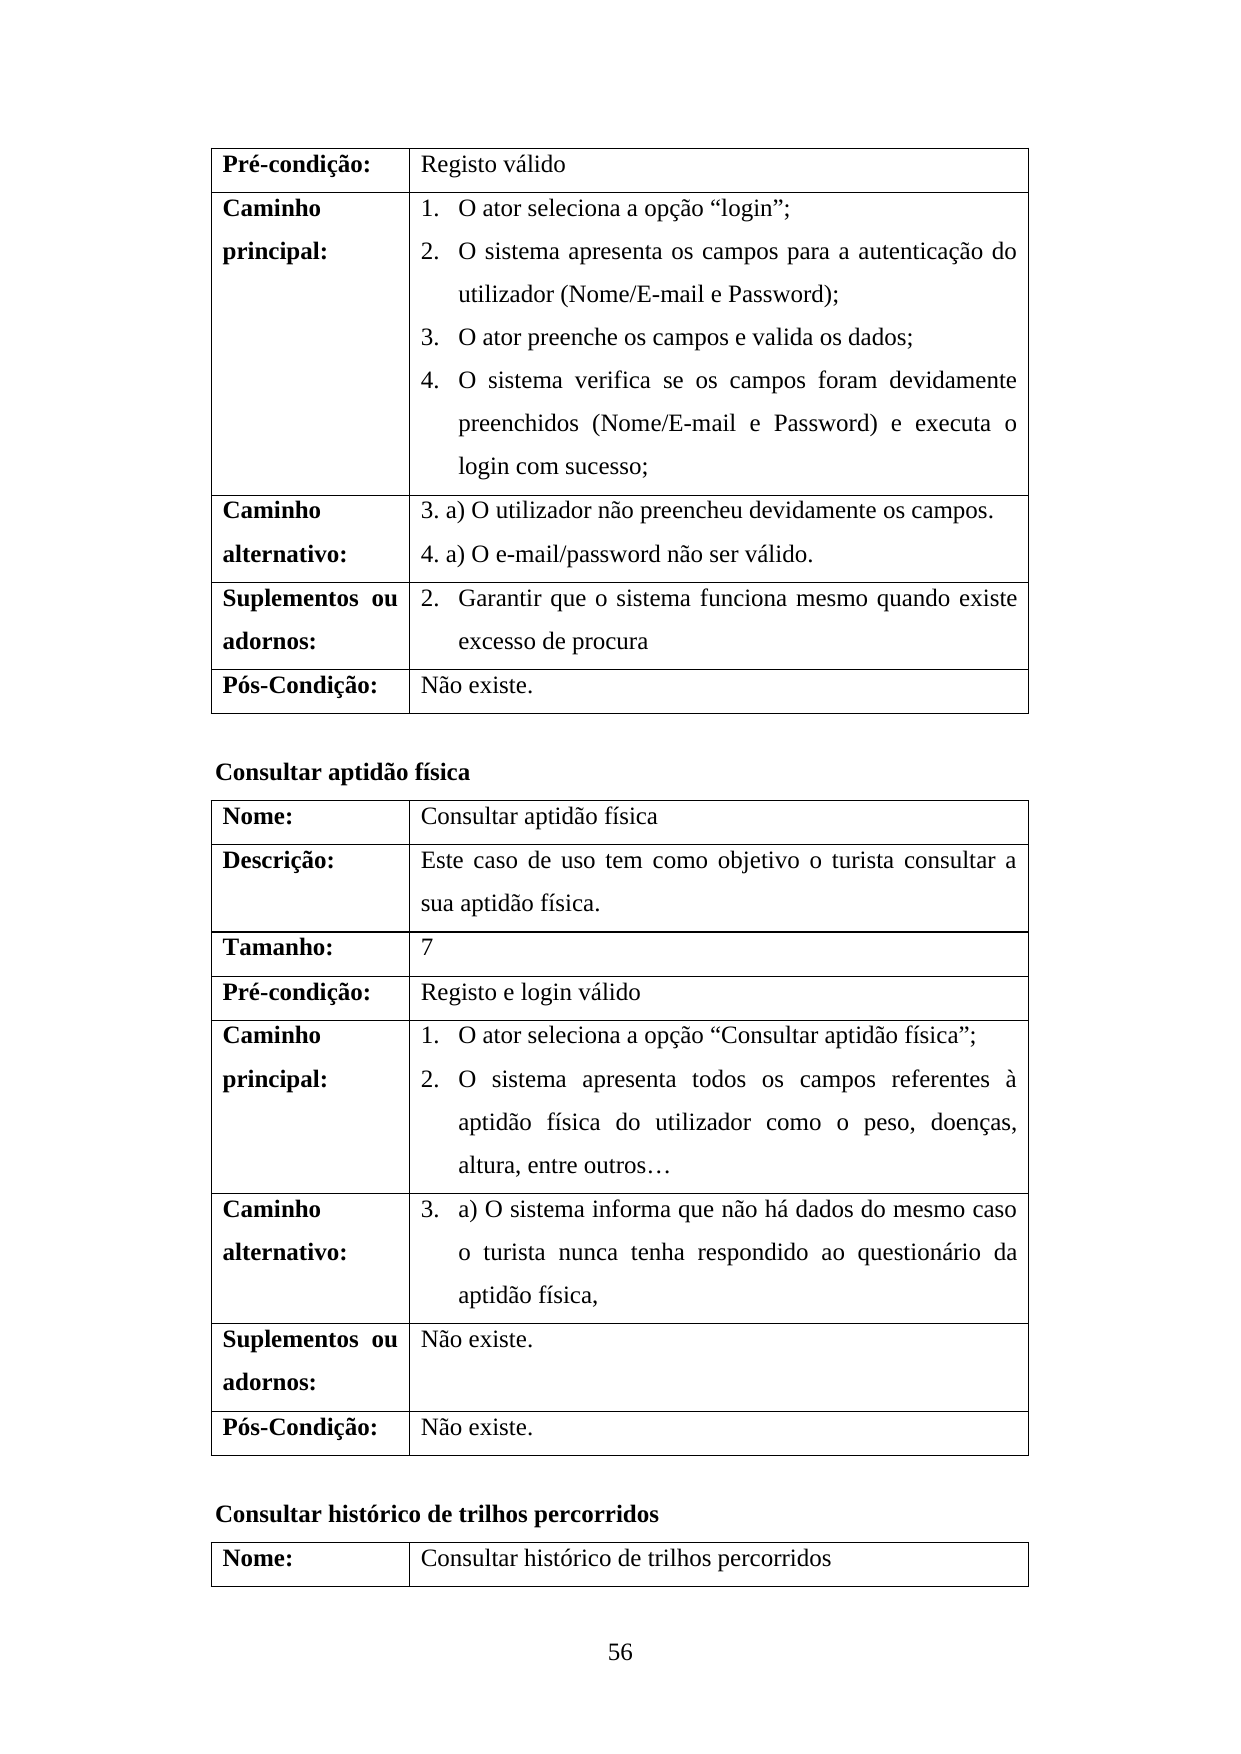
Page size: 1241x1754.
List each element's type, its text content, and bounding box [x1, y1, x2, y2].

table_cell Caminho principal: [212, 193, 409, 494]
table_cell O ator seleciona a opção “login”; O sistema apresenta os campos para a autenticação do utilizador (Nome/E-mail e Password); O ator preenche os campos e valida os dados; O sistema verifica se os campos foram devidamente preenchidos (Nome/E-mail e Password) e executa o login com sucesso; [410, 193, 1028, 494]
table_header Nome: [212, 1543, 409, 1586]
table_cell Caminho alternativo: [212, 496, 409, 582]
table_cell a) O sistema informa que não há dados do mesmo caso o turista nunca tenha respondido ao questionário da aptidão física, [410, 1194, 1028, 1323]
table_cell Descrição: [212, 845, 409, 931]
text Consultar aptidão física [215, 757, 1063, 786]
table_cell Registo e login válido [410, 977, 1028, 1019]
table_cell Pré-condição: [212, 977, 409, 1019]
table_cell Pós-Condição: [212, 670, 409, 713]
table_cell O ator seleciona a opção “Consultar aptidão física”; O sistema apresenta todos os campos referentes à aptidão física do utilizador como o peso, doenças, altura, entre outros… [410, 1021, 1028, 1193]
table_cell Caminho alternativo: [212, 1194, 409, 1323]
table_cell Caminho principal: [212, 1021, 409, 1193]
table_cell 7 [410, 933, 1028, 976]
table_cell Garantir que o sistema funciona mesmo quando existe excesso de procura [410, 583, 1028, 669]
table_cell Pós-Condição: [212, 1412, 409, 1454]
text Consultar histórico de trilhos percorridos [215, 1499, 1063, 1527]
table_cell Não existe. [410, 670, 1028, 713]
table_cell Suplementos ou adornos: [212, 583, 409, 669]
table_cell Não existe. [410, 1412, 1028, 1454]
table_cell Pré-condição: [212, 149, 409, 192]
table_cell Este caso de uso tem como objetivo o turista consultar a sua aptidão física. [410, 845, 1028, 931]
table_cell Tamanho: [212, 933, 409, 976]
table_header Nome: [212, 801, 409, 844]
table_cell Suplementos ou adornos: [212, 1324, 409, 1411]
table_cell Não existe. [410, 1324, 1028, 1411]
table_header Consultar aptidão física [410, 801, 1028, 844]
table_cell 3. a) O utilizador não preencheu devidamente os campos. 4. a) O e-mail/password não ser válido. [410, 496, 1028, 582]
table_cell Registo válido [410, 149, 1028, 192]
table_header Consultar histórico de trilhos percorridos [410, 1543, 1028, 1586]
